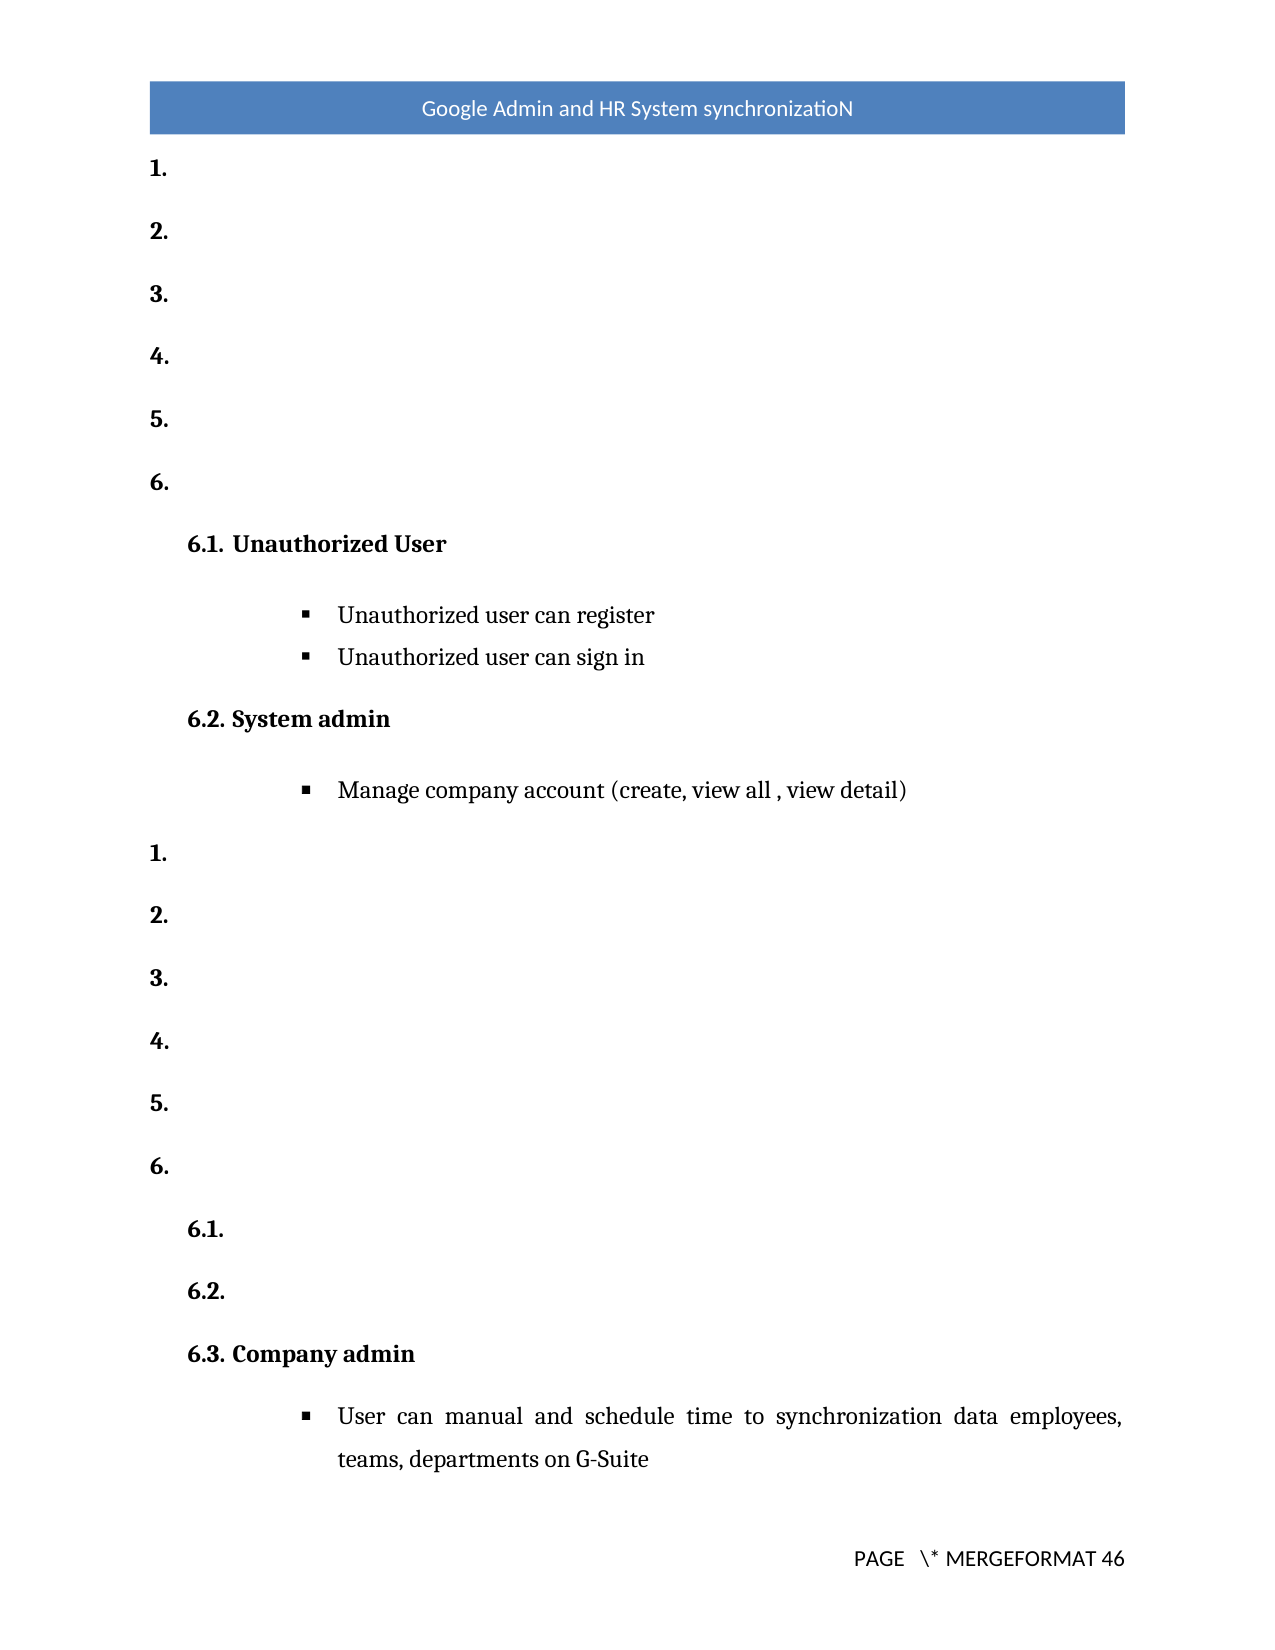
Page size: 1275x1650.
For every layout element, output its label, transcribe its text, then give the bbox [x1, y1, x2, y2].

list Manage company account (create, view all , view detail) [300, 772, 1123, 809]
list User can manual and schedule time to synchronization data employees, teams, departments on G-Suite [300, 1398, 1123, 1478]
subtitle Unauthorized User [187, 526, 1125, 563]
subtitle Company admin [187, 1335, 1125, 1373]
list Unauthorized user can register [300, 597, 1125, 634]
subtitle System admin [187, 701, 1125, 738]
list Unauthorized user can sign in [300, 638, 1125, 676]
